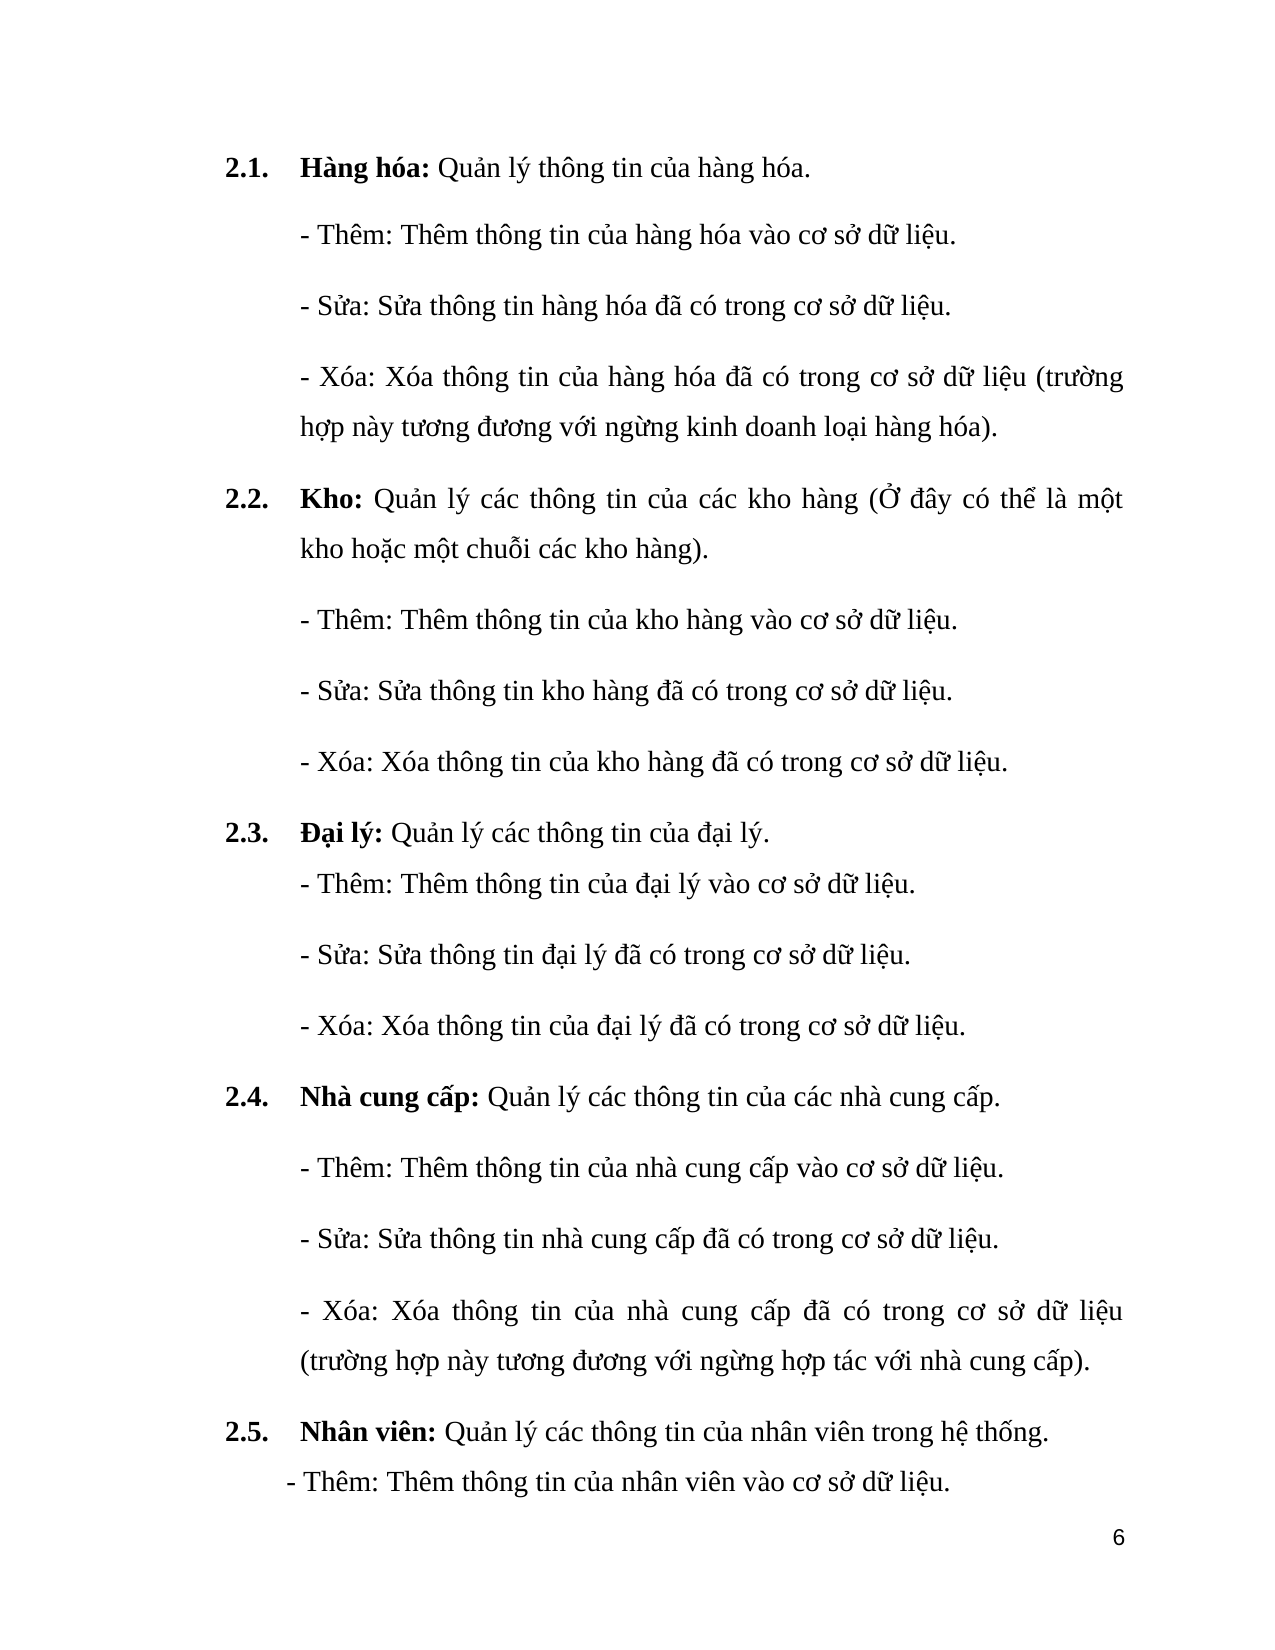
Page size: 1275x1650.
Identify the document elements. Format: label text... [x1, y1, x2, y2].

text - Xóa: Xóa thông tin của hàng hóa đã có trong cơ sở dữ liệu (trường hợp này tương đương với ngừng kinh doanh loại hàng hóa). [300, 359, 1125, 443]
text - Thêm: Thêm thông tin của hàng hóa vào cơ sở dữ liệu. [300, 217, 1125, 251]
text - Sửa: Sửa thông tin kho hàng đã có trong cơ sở dữ liệu. [300, 673, 1125, 707]
list Nhà cung cấp: Quản lý các thông tin của các nhà cung cấp. [225, 1079, 1125, 1113]
text - Thêm: Thêm thông tin của nhà cung cấp vào cơ sở dữ liệu. [300, 1151, 1125, 1184]
text - Xóa: Xóa thông tin của nhà cung cấp đã có trong cơ sở dữ liệu (trường hợp này tương đương với ngừng hợp tác với nhà cung cấp). [300, 1293, 1125, 1377]
text - Sửa: Sửa thông tin nhà cung cấp đã có trong cơ sở dữ liệu. [300, 1222, 1125, 1255]
list Hàng hóa: Quản lý thông tin của hàng hóa. [225, 150, 1125, 183]
list - Thêm: Thêm thông tin của nhân viên vào cơ sở dữ liệu. [286, 1464, 1125, 1498]
list Nhân viên: Quản lý các thông tin của nhân viên trong hệ thống. [225, 1414, 1125, 1448]
list Kho: Quản lý các thông tin của các kho hàng (Ở đây có thể là một kho hoặc một chuỗi các kho hàng). [225, 481, 1125, 564]
text - Xóa: Xóa thông tin của kho hàng đã có trong cơ sở dữ liệu. [300, 744, 1125, 778]
text - Sửa: Sửa thông tin đại lý đã có trong cơ sở dữ liệu. [300, 937, 1125, 971]
text - Xóa: Xóa thông tin của đại lý đã có trong cơ sở dữ liệu. [300, 1008, 1125, 1042]
text - Sửa: Sửa thông tin hàng hóa đã có trong cơ sở dữ liệu. [300, 288, 1125, 322]
list Đại lý: Quản lý các thông tin của đại lý. [225, 816, 1125, 849]
text - Thêm: Thêm thông tin của kho hàng vào cơ sở dữ liệu. [300, 602, 1125, 636]
list - Thêm: Thêm thông tin của đại lý vào cơ sở dữ liệu. [300, 866, 1125, 899]
